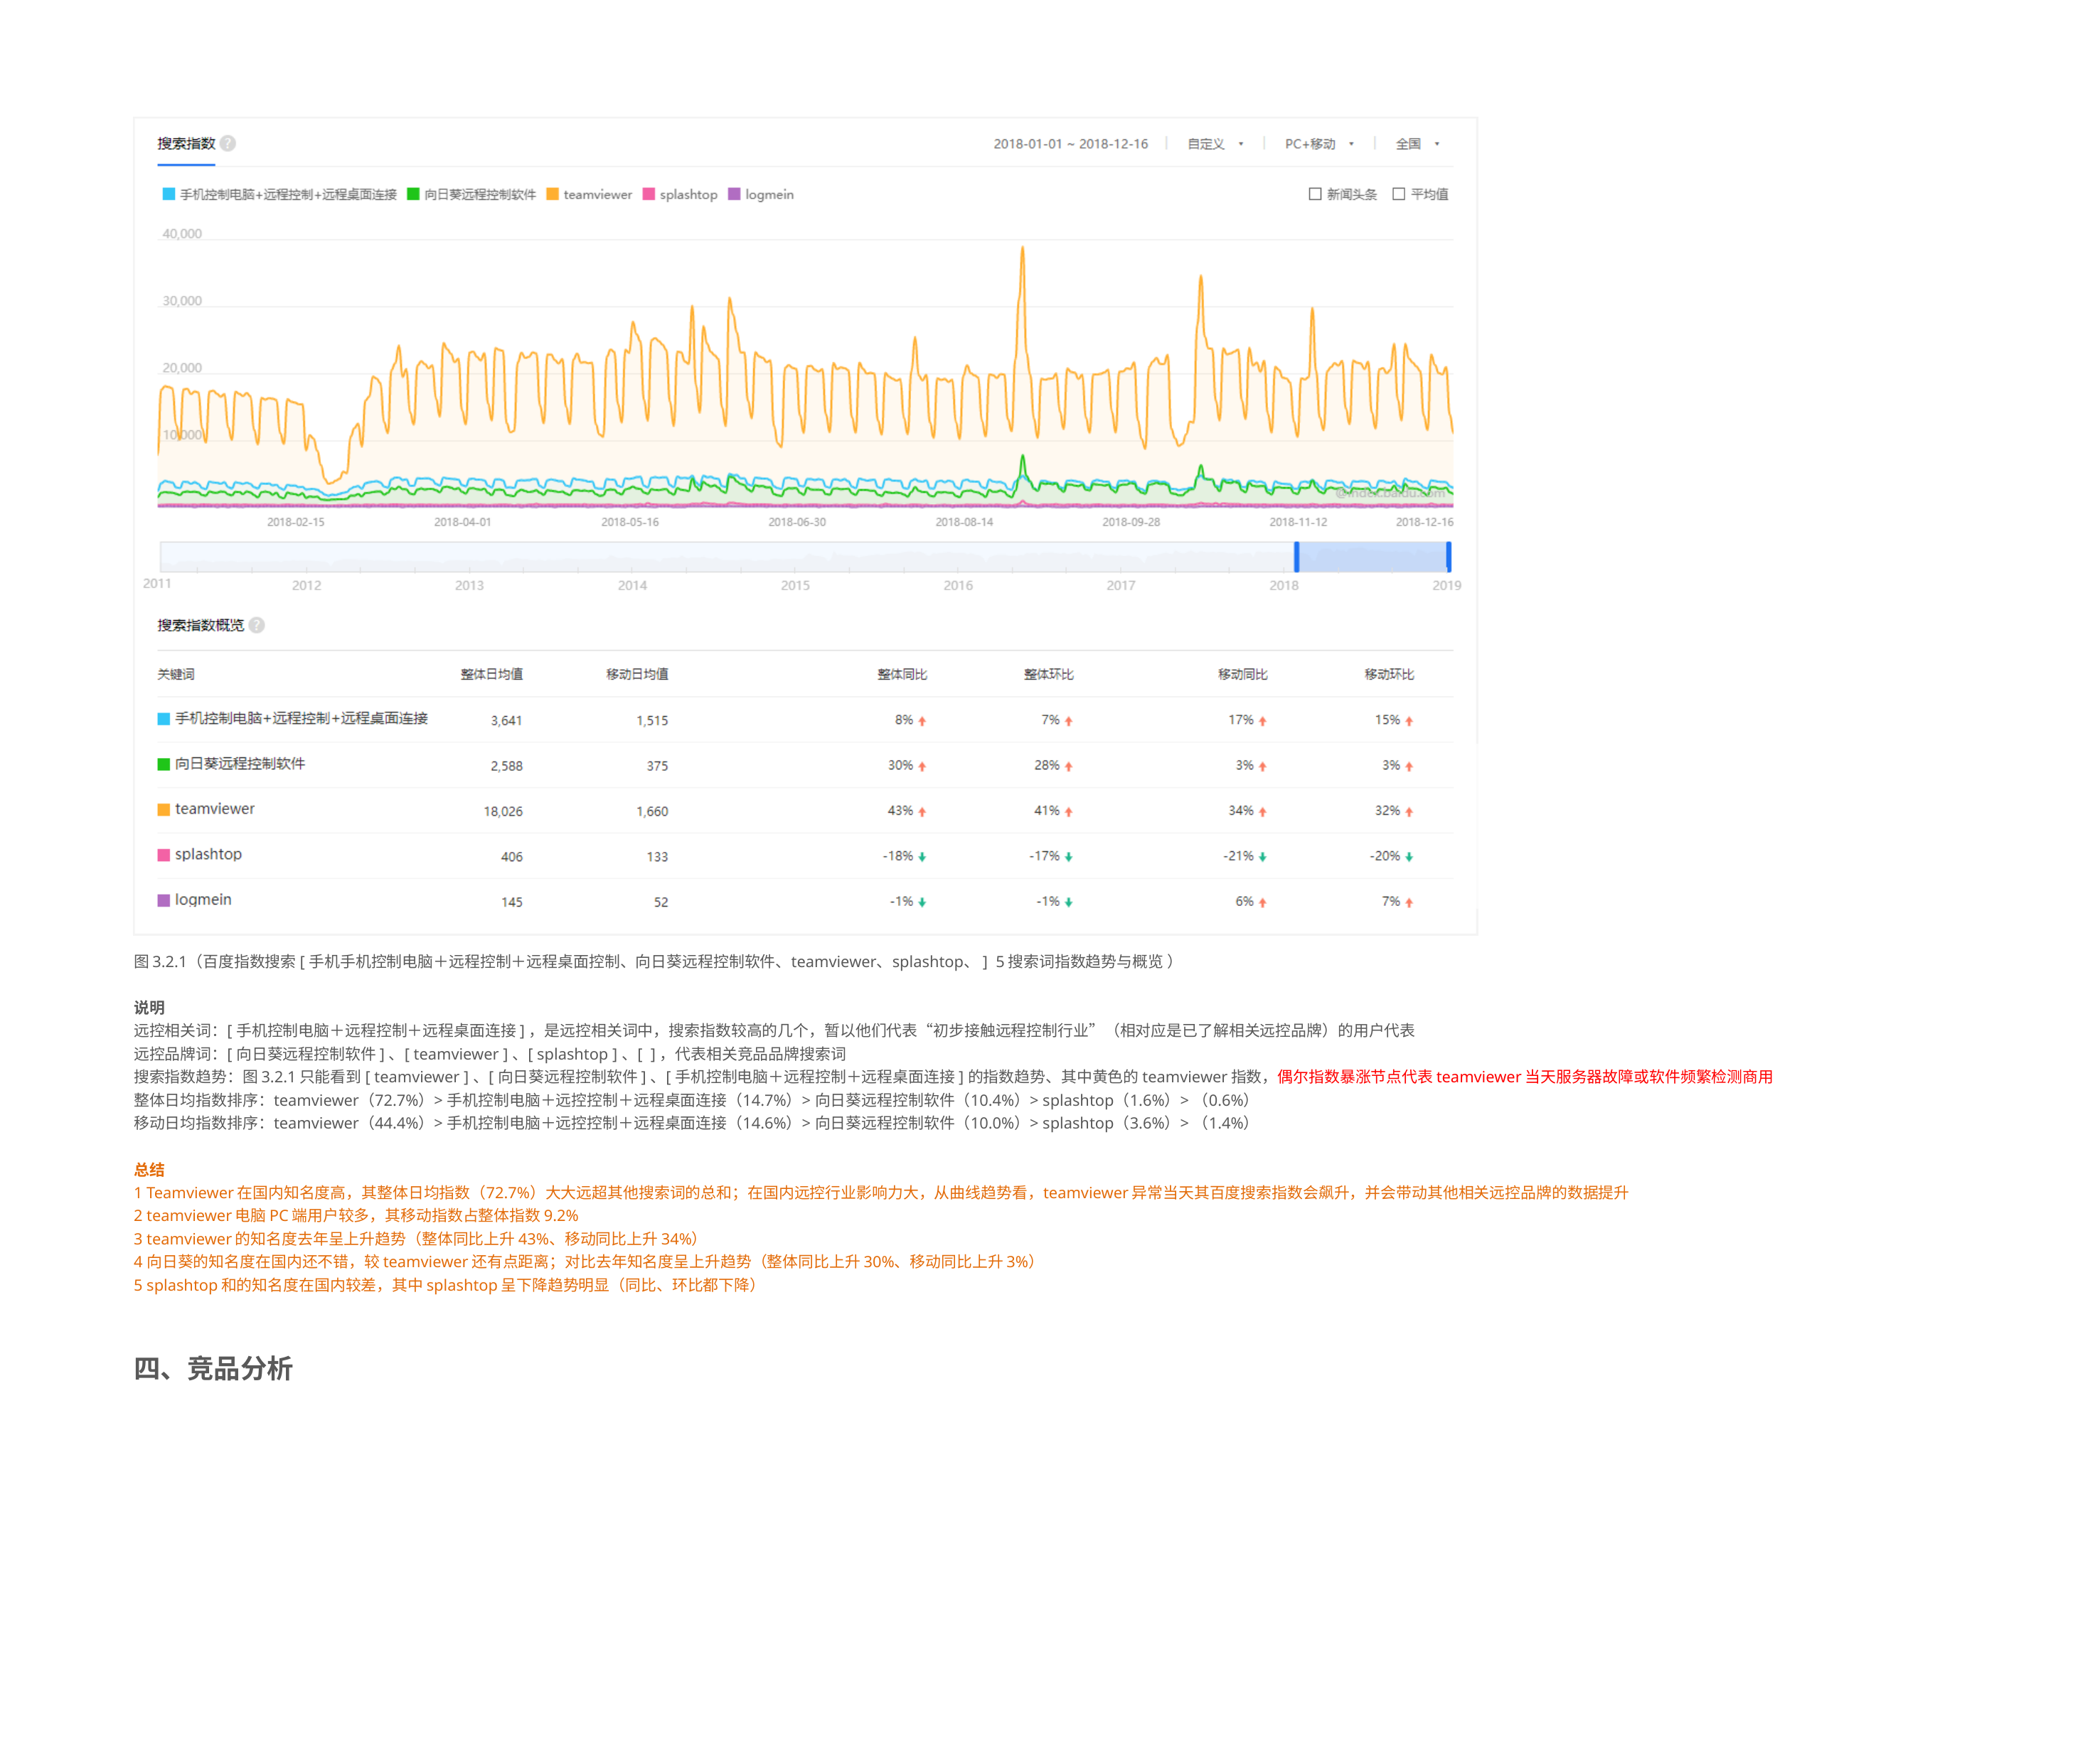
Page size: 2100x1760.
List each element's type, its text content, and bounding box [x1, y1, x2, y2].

text 5 splashtop和的知名度在国内较差，其中splashtop呈下降趋势明显（同比、环比都下降） [134, 1273, 1966, 1296]
text 总结 [134, 1157, 1966, 1180]
text 说明 [134, 996, 1966, 1018]
picture [133, 117, 1478, 936]
text 移动日均指数排序：teamviewer（44.4%）> 手机控制电脑＋远控控制＋远程桌面连接（14.6%）> 向日葵远程控制软件（10.0%）> splashtop（3.6%）> （1.4%） [134, 1111, 1966, 1134]
text 图3.2.1（百度指数搜索 [ 手机手机控制电脑＋远程控制＋远程桌面控制、向日葵远程控制软件、teamviewer、splashtop、 ] 5搜索词指数趋势与概览 ） [134, 949, 1966, 972]
text 1 Teamviewer在国内知名度高，其整体日均指数（72.7%）大大远超其他搜索词的总和；在国内远控行业影响力大，从曲线趋势看，teamviewer异常当天其百度搜索指数会飙升，并会带动其他相关远控品牌的数据提升 [134, 1180, 1966, 1203]
text 整体日均指数排序：teamviewer（72.7%）> 手机控制电脑＋远控控制＋远程桌面连接（14.7%）> 向日葵远程控制软件（10.4%）> splashtop（1.6%）> （0.6%） [134, 1088, 1966, 1111]
text 2 teamviewer电脑PC端用户较多，其移动指数占整体指数9.2% [134, 1203, 1966, 1227]
text 3 teamviewer的知名度去年呈上升趋势（整体同比上升43%、移动同比上升34%） [134, 1227, 1966, 1249]
subtitle 四、竞品分析 [134, 1344, 1966, 1390]
text 远控品牌词：[ 向日葵远程控制软件 ] 、[ teamviewer ] 、[ splashtop ] 、[ ] ，代表相关竞品品牌搜索词 [134, 1042, 1966, 1065]
text 远控相关词：[ 手机控制电脑＋远程控制＋远程桌面连接 ] ，是远控相关词中，搜索指数较高的几个，暂以他们代表“初步接触远程控制行业”（相对应是已了解相关远控品牌）的用户代表 [134, 1018, 1966, 1042]
text 搜索指数趋势：图3.2.1只能看到 [ teamviewer ] 、[ 向日葵远程控制软件 ] 、[ 手机控制电脑＋远程控制＋远程桌面连接 ] 的指数趋势、其中黄色的 teamviewer指数，偶尔指数暴涨节点代表teamviewer当天服务器故障或软件频繁检测商用 [134, 1065, 1966, 1088]
text 4 向日葵的知名度在国内还不错，较teamviewer还有点距离；对比去年知名度呈上升趋势（整体同比上升30%、移动同比上升3%） [134, 1249, 1966, 1273]
